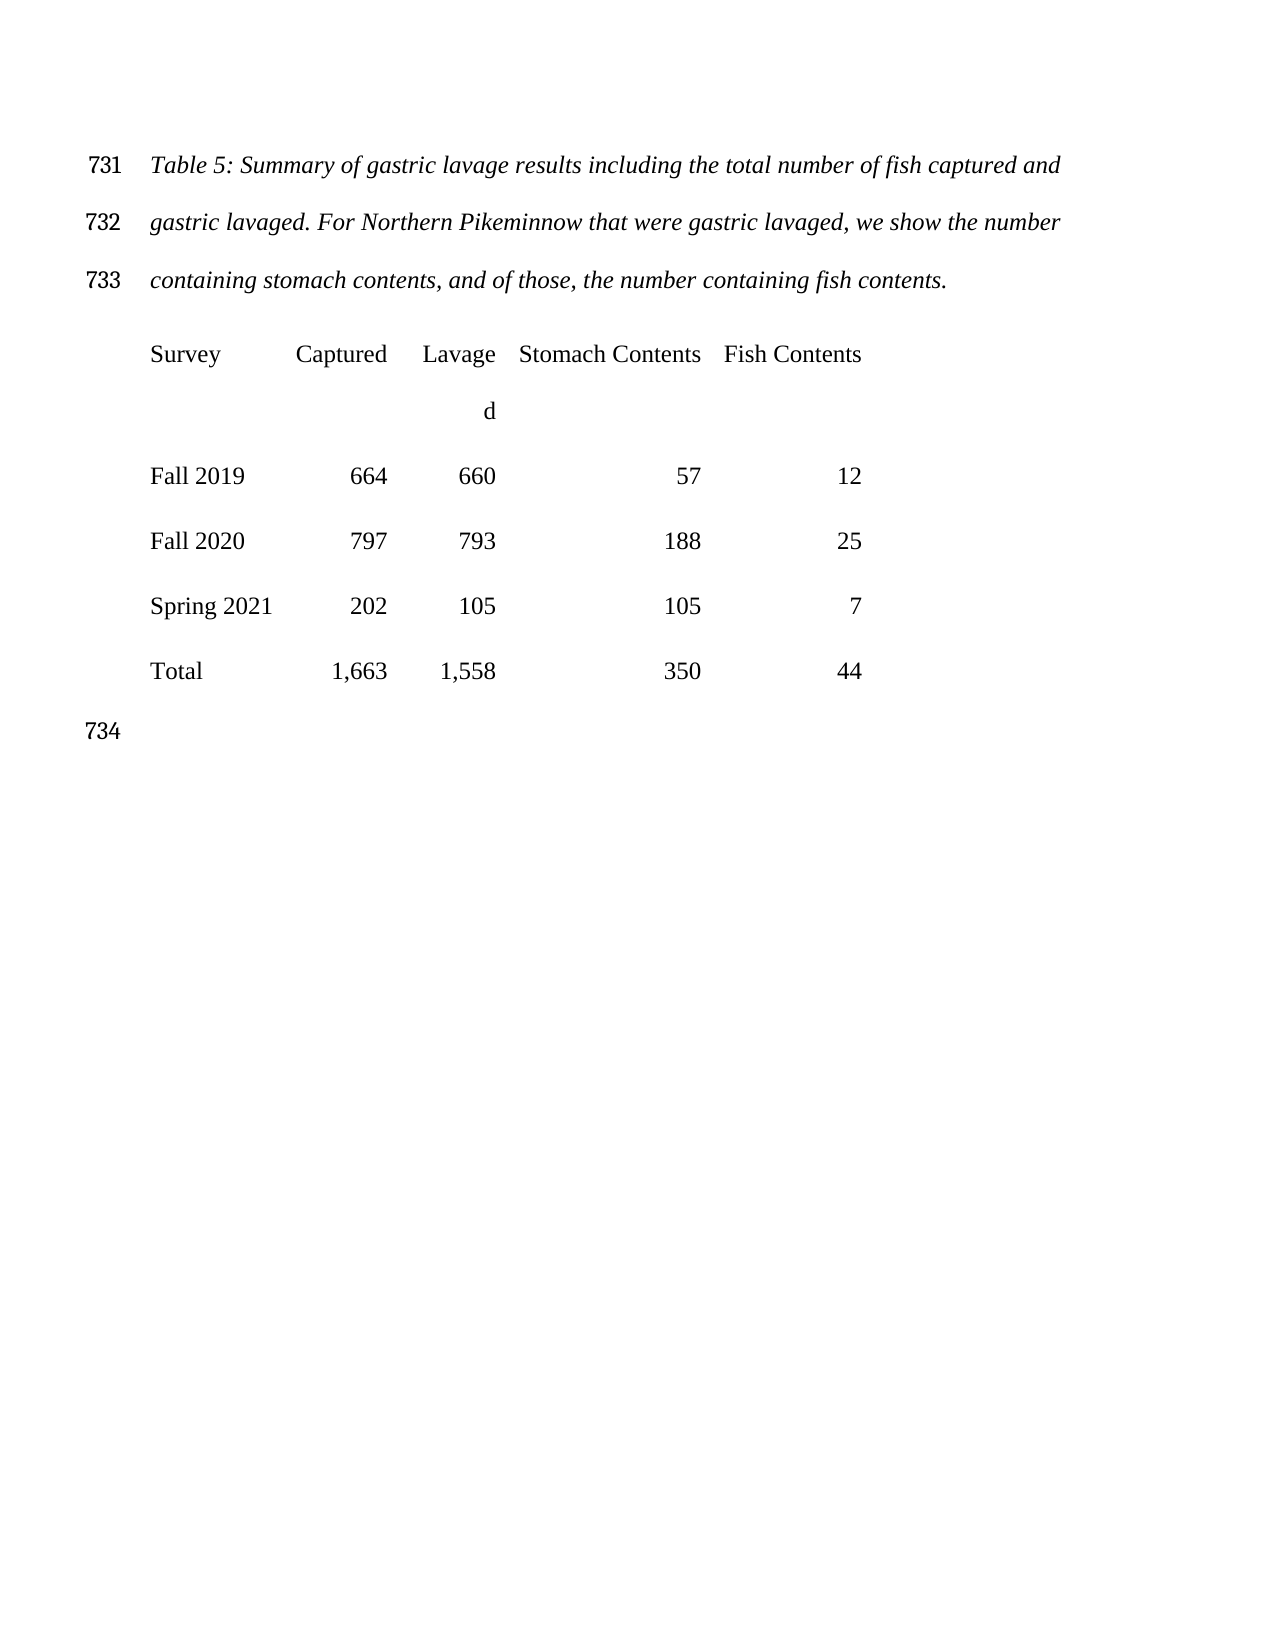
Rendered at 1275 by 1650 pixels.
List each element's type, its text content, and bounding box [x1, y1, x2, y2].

table_cell 44 [712, 652, 873, 717]
table_header Stomach Contents [507, 335, 712, 457]
table_cell 57 [507, 458, 712, 522]
table_cell 12 [712, 458, 873, 522]
table_header Fish Contents [712, 335, 873, 457]
table_cell Fall 2019 [139, 458, 284, 522]
table_header Survey [139, 335, 284, 457]
text Table 5: Summary of gastric lavage results including the total number of fish captured and gastric lavaged. For Northern Pikeminnow that were gastric lavaged, we show the number containing stomach contents, and of those, the number containing fish contents. [150, 150, 1125, 294]
table_cell 350 [507, 652, 712, 717]
table_cell 664 [284, 458, 398, 522]
table_cell 202 [284, 587, 398, 652]
table_cell 105 [399, 587, 507, 652]
table_cell 1,663 [284, 652, 398, 717]
table_cell Total [139, 652, 284, 717]
table_cell 105 [507, 587, 712, 652]
table_cell 25 [712, 522, 873, 587]
table_header Lavaged [399, 335, 507, 457]
table_cell Spring 2021 [139, 587, 284, 652]
table_cell 1,558 [399, 652, 507, 717]
table_cell 660 [399, 458, 507, 522]
table_cell Fall 2020 [139, 522, 284, 587]
table_cell 793 [399, 522, 507, 587]
table_cell 188 [507, 522, 712, 587]
table_header Captured [284, 335, 398, 457]
table_cell 797 [284, 522, 398, 587]
table_cell 7 [712, 587, 873, 652]
